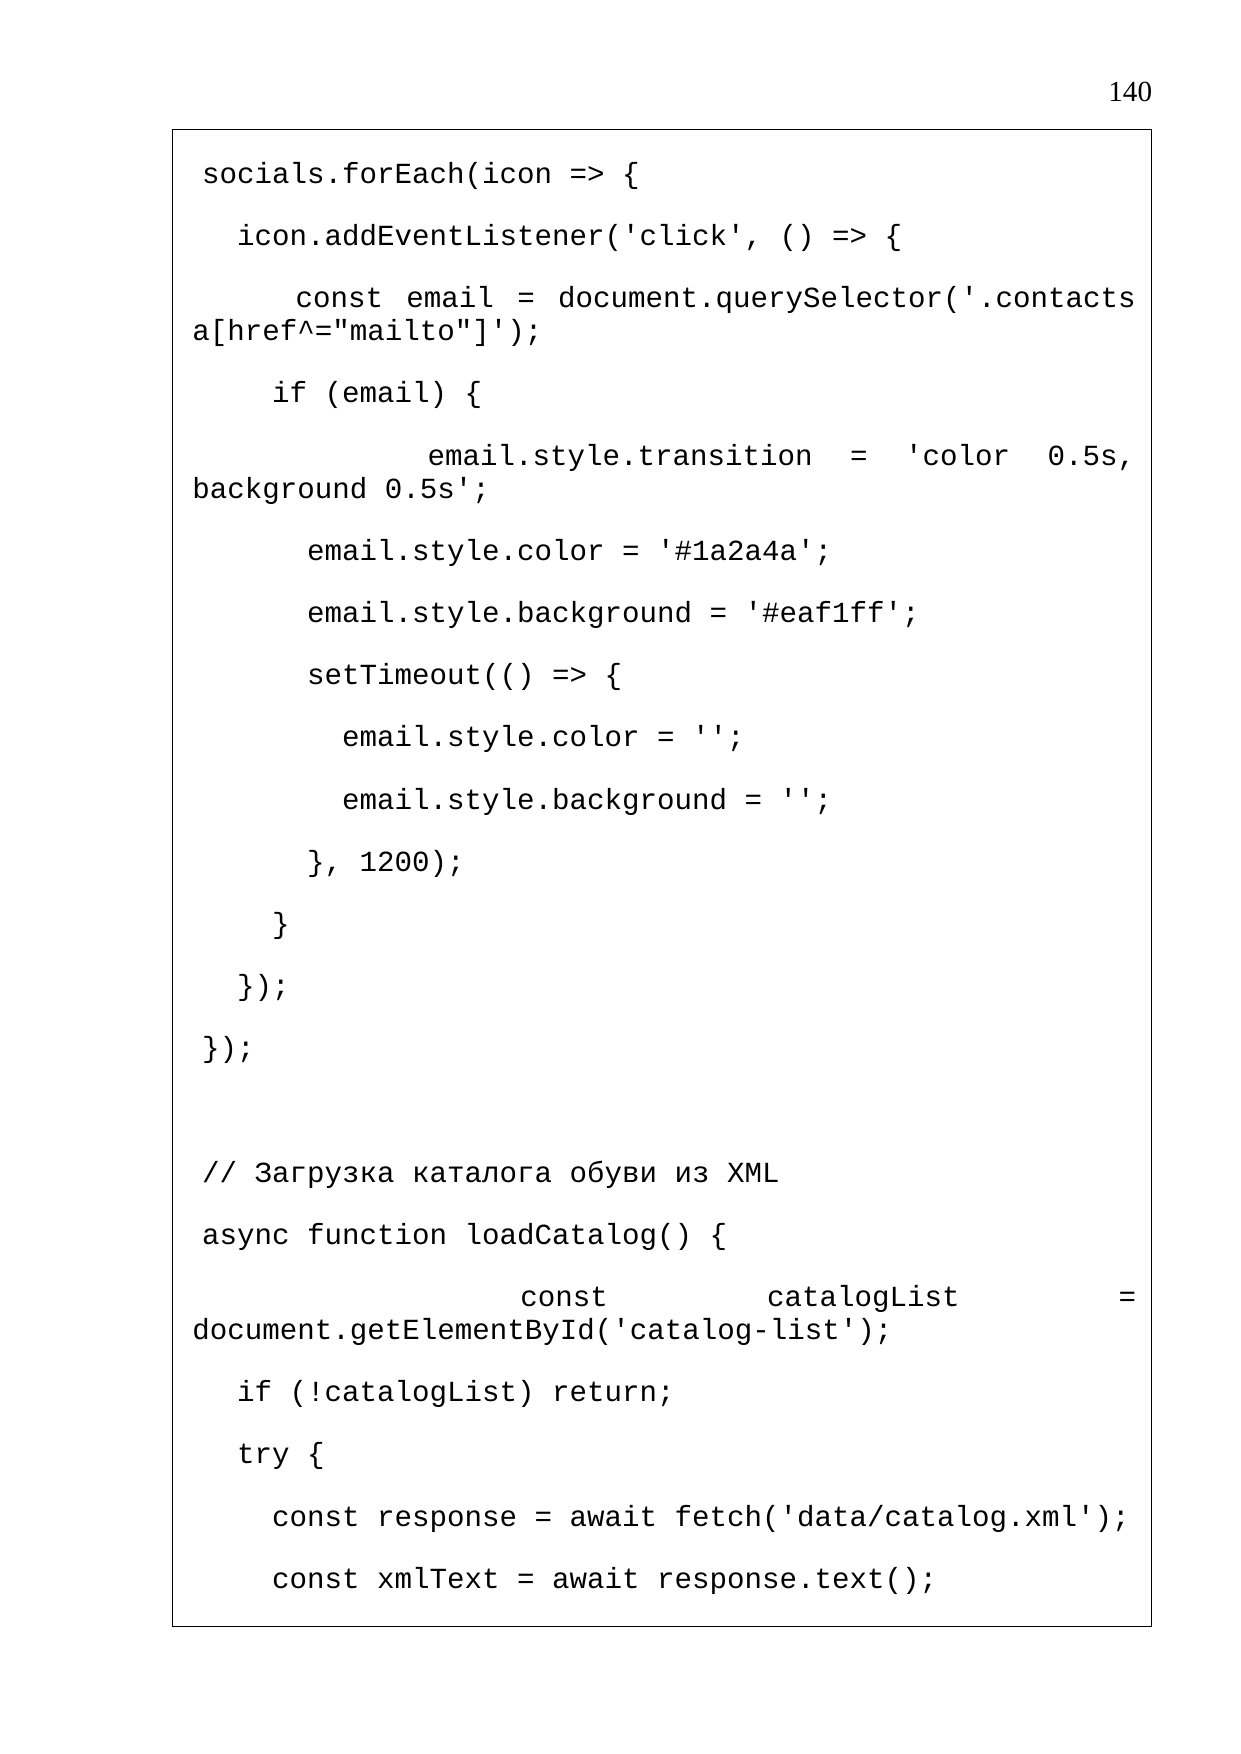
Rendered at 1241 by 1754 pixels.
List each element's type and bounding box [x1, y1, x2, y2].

table_header [173, 130, 1151, 1626]
